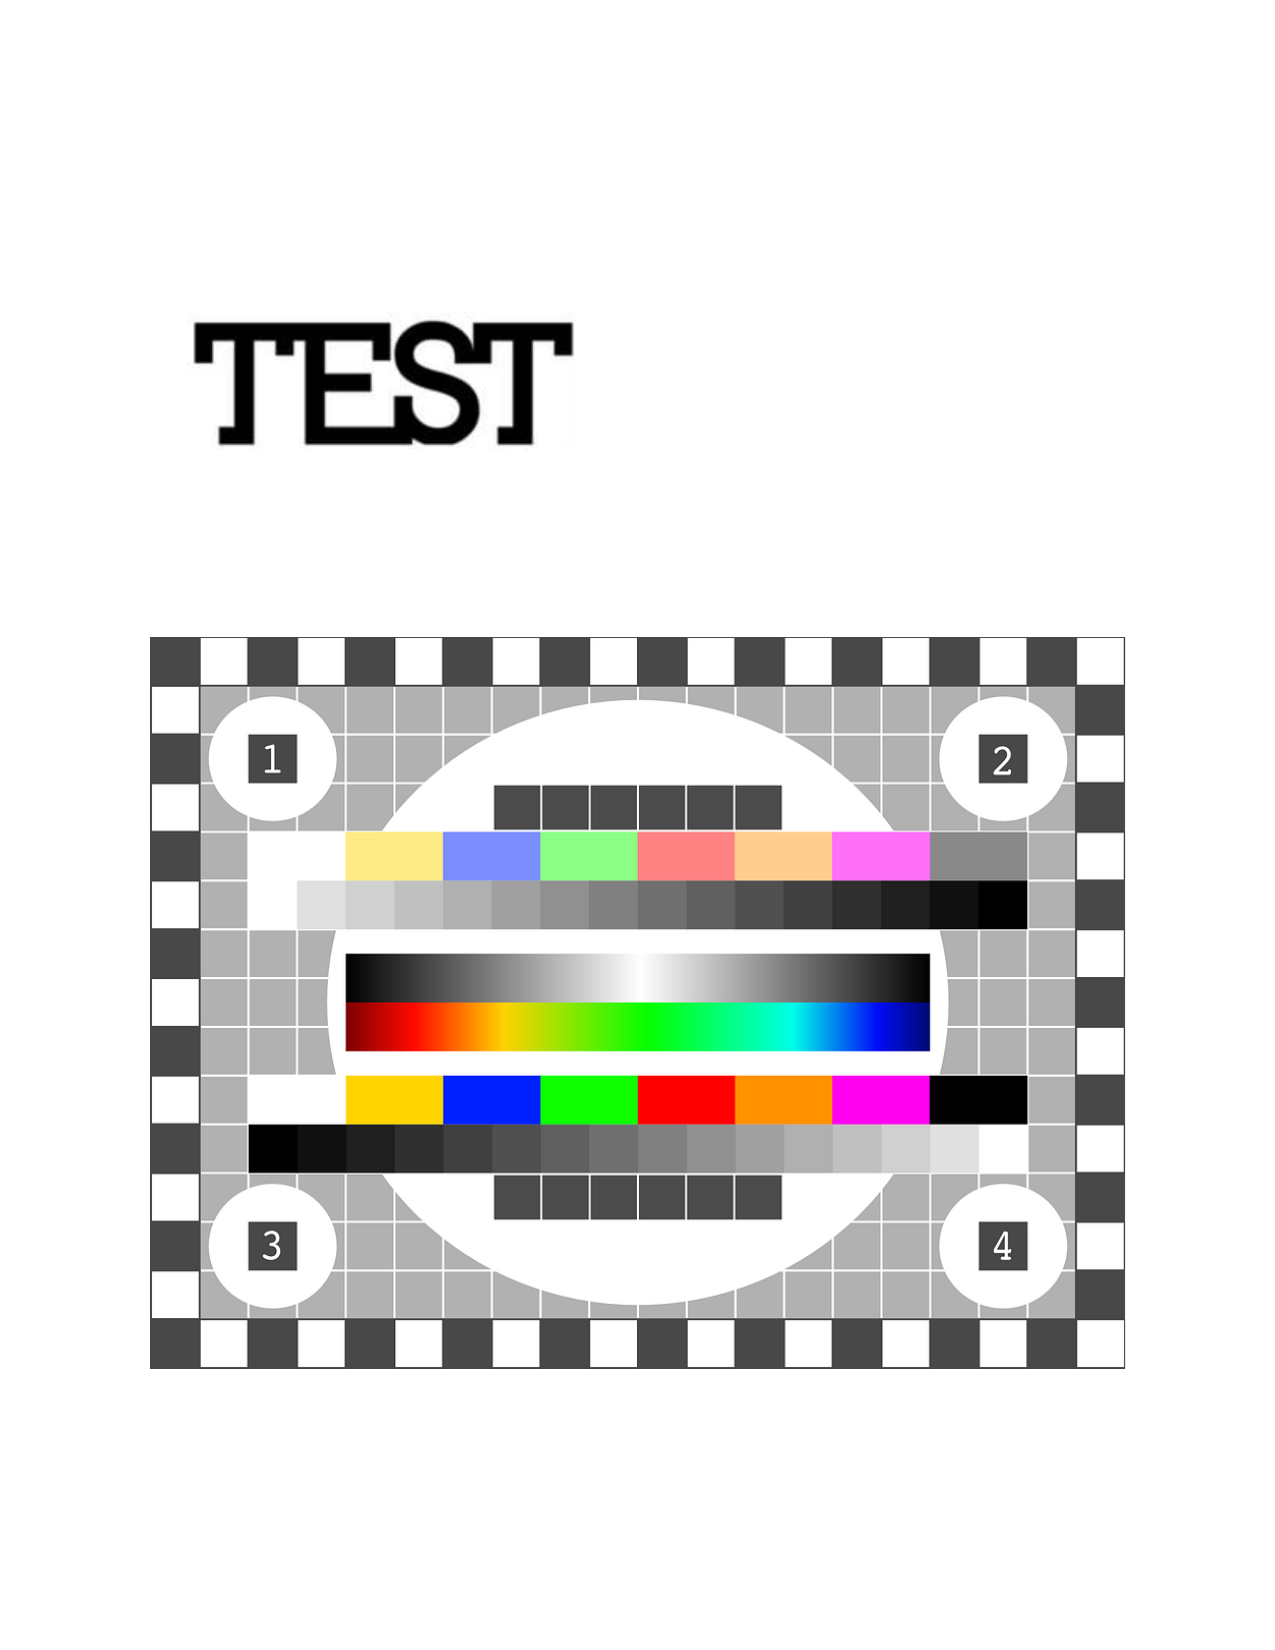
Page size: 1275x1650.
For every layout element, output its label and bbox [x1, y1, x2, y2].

picture [150, 150, 619, 619]
picture [150, 637, 1125, 1369]
